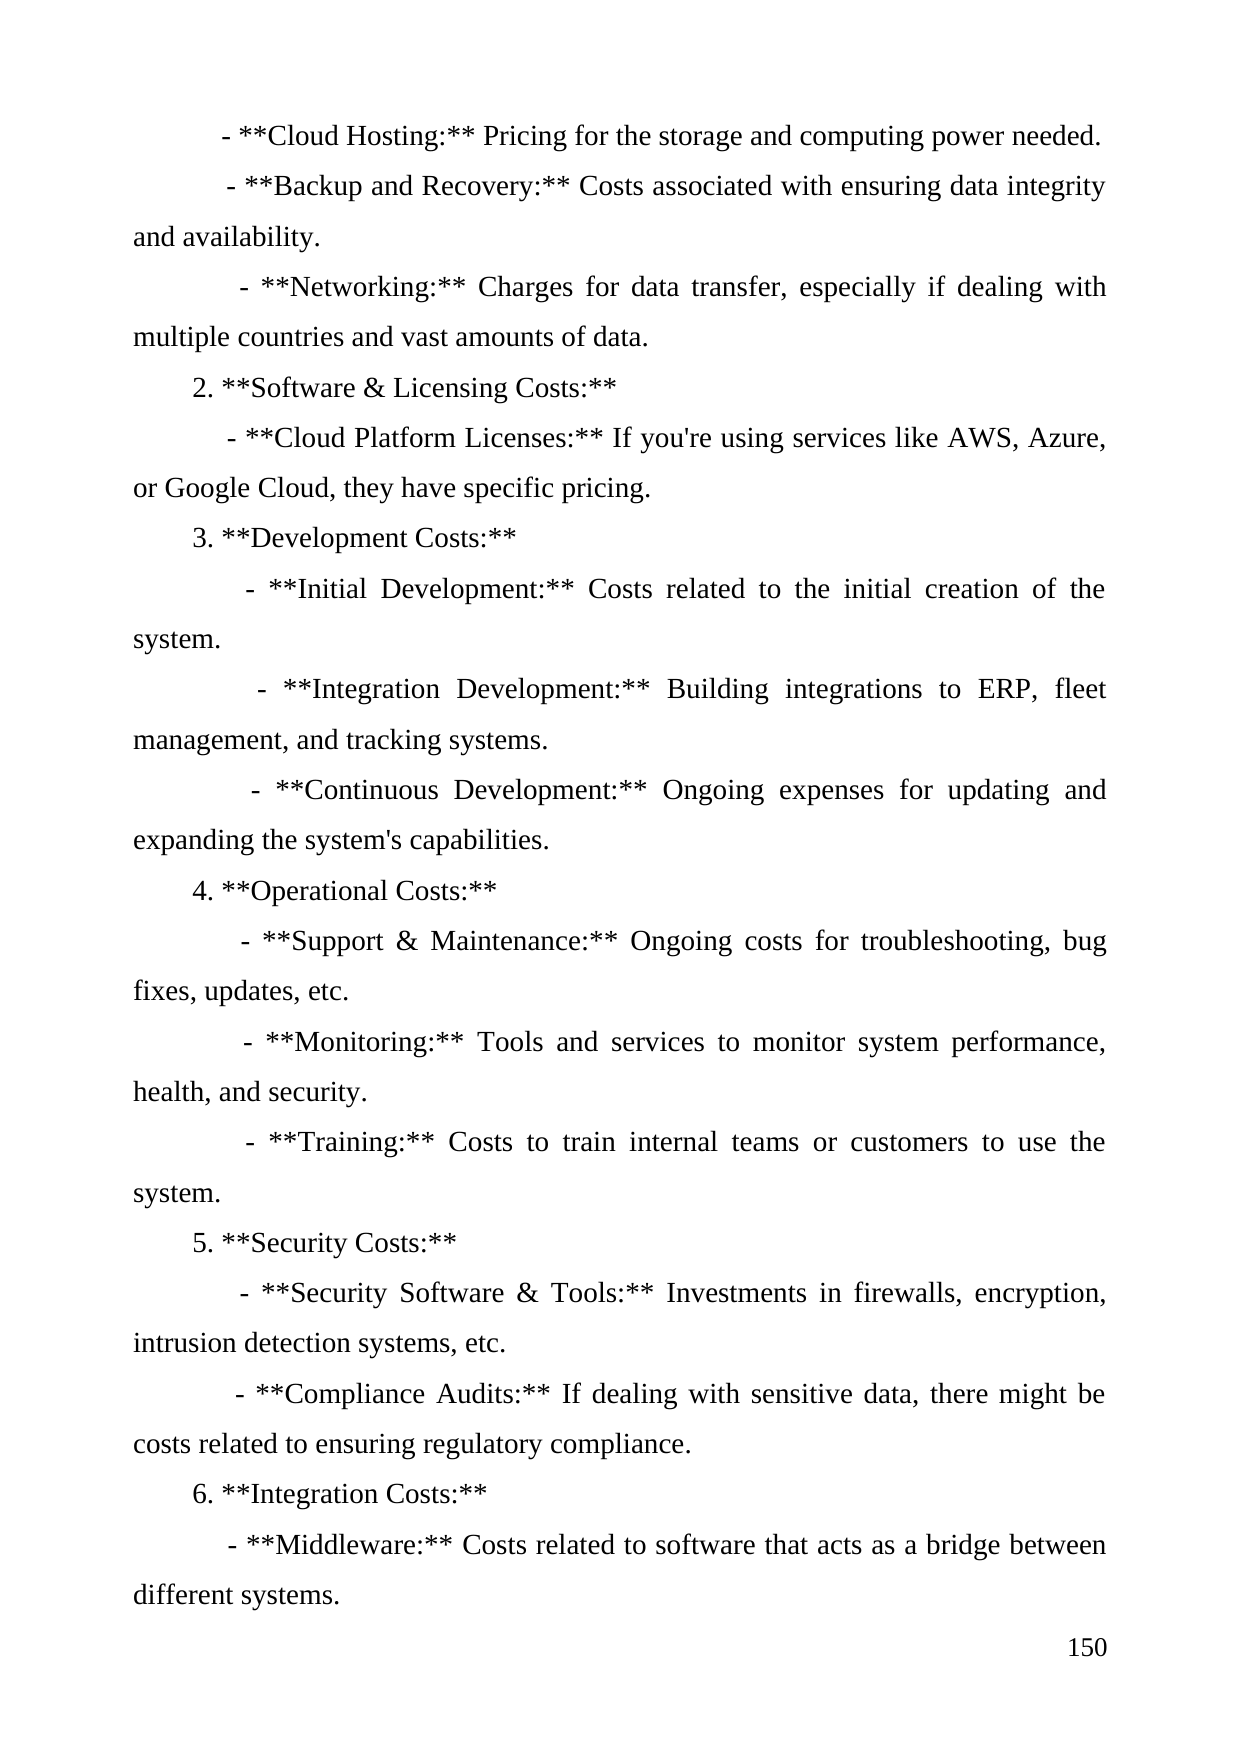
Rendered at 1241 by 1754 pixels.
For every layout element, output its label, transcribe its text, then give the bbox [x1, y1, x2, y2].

text - **Middleware:** Costs related to software that acts as a bridge between different systems. [133, 1527, 1107, 1611]
text - **Support & Maintenance:** Ongoing costs for troubleshooting, bug fixes, updates, etc. [133, 923, 1107, 1007]
text 6. **Integration Costs:** [133, 1477, 1107, 1510]
text - **Security Software & Tools:** Investments in firewalls, encryption, intrusion detection systems, etc. [133, 1275, 1107, 1359]
text 4. **Operational Costs:** [133, 873, 1107, 906]
text - **Continuous Development:** Ongoing expenses for updating and expanding the system's capabilities. [133, 772, 1107, 856]
text - **Cloud Platform Licenses:** If you're using services like AWS, Azure, or Google Cloud, they have specific pricing. [133, 420, 1107, 504]
text - **Cloud Hosting:** Pricing for the storage and computing power needed. [133, 118, 1107, 152]
text - **Compliance Audits:** If dealing with sensitive data, there might be costs related to ensuring regulatory compliance. [133, 1376, 1107, 1460]
text - **Backup and Recovery:** Costs associated with ensuring data integrity and availability. [133, 168, 1107, 252]
text - **Integration Development:** Building integrations to ERP, fleet management, and tracking systems. [133, 672, 1107, 755]
text - **Networking:** Charges for data transfer, especially if dealing with multiple countries and vast amounts of data. [133, 269, 1107, 353]
text 3. **Development Costs:** [133, 521, 1107, 554]
text 5. **Security Costs:** [133, 1225, 1107, 1258]
text 2. **Software & Licensing Costs:** [133, 370, 1107, 403]
text - **Training:** Costs to train internal teams or customers to use the system. [133, 1124, 1107, 1208]
text - **Initial Development:** Costs related to the initial creation of the system. [133, 571, 1107, 655]
text - **Monitoring:** Tools and services to monitor system performance, health, and security. [133, 1024, 1107, 1108]
